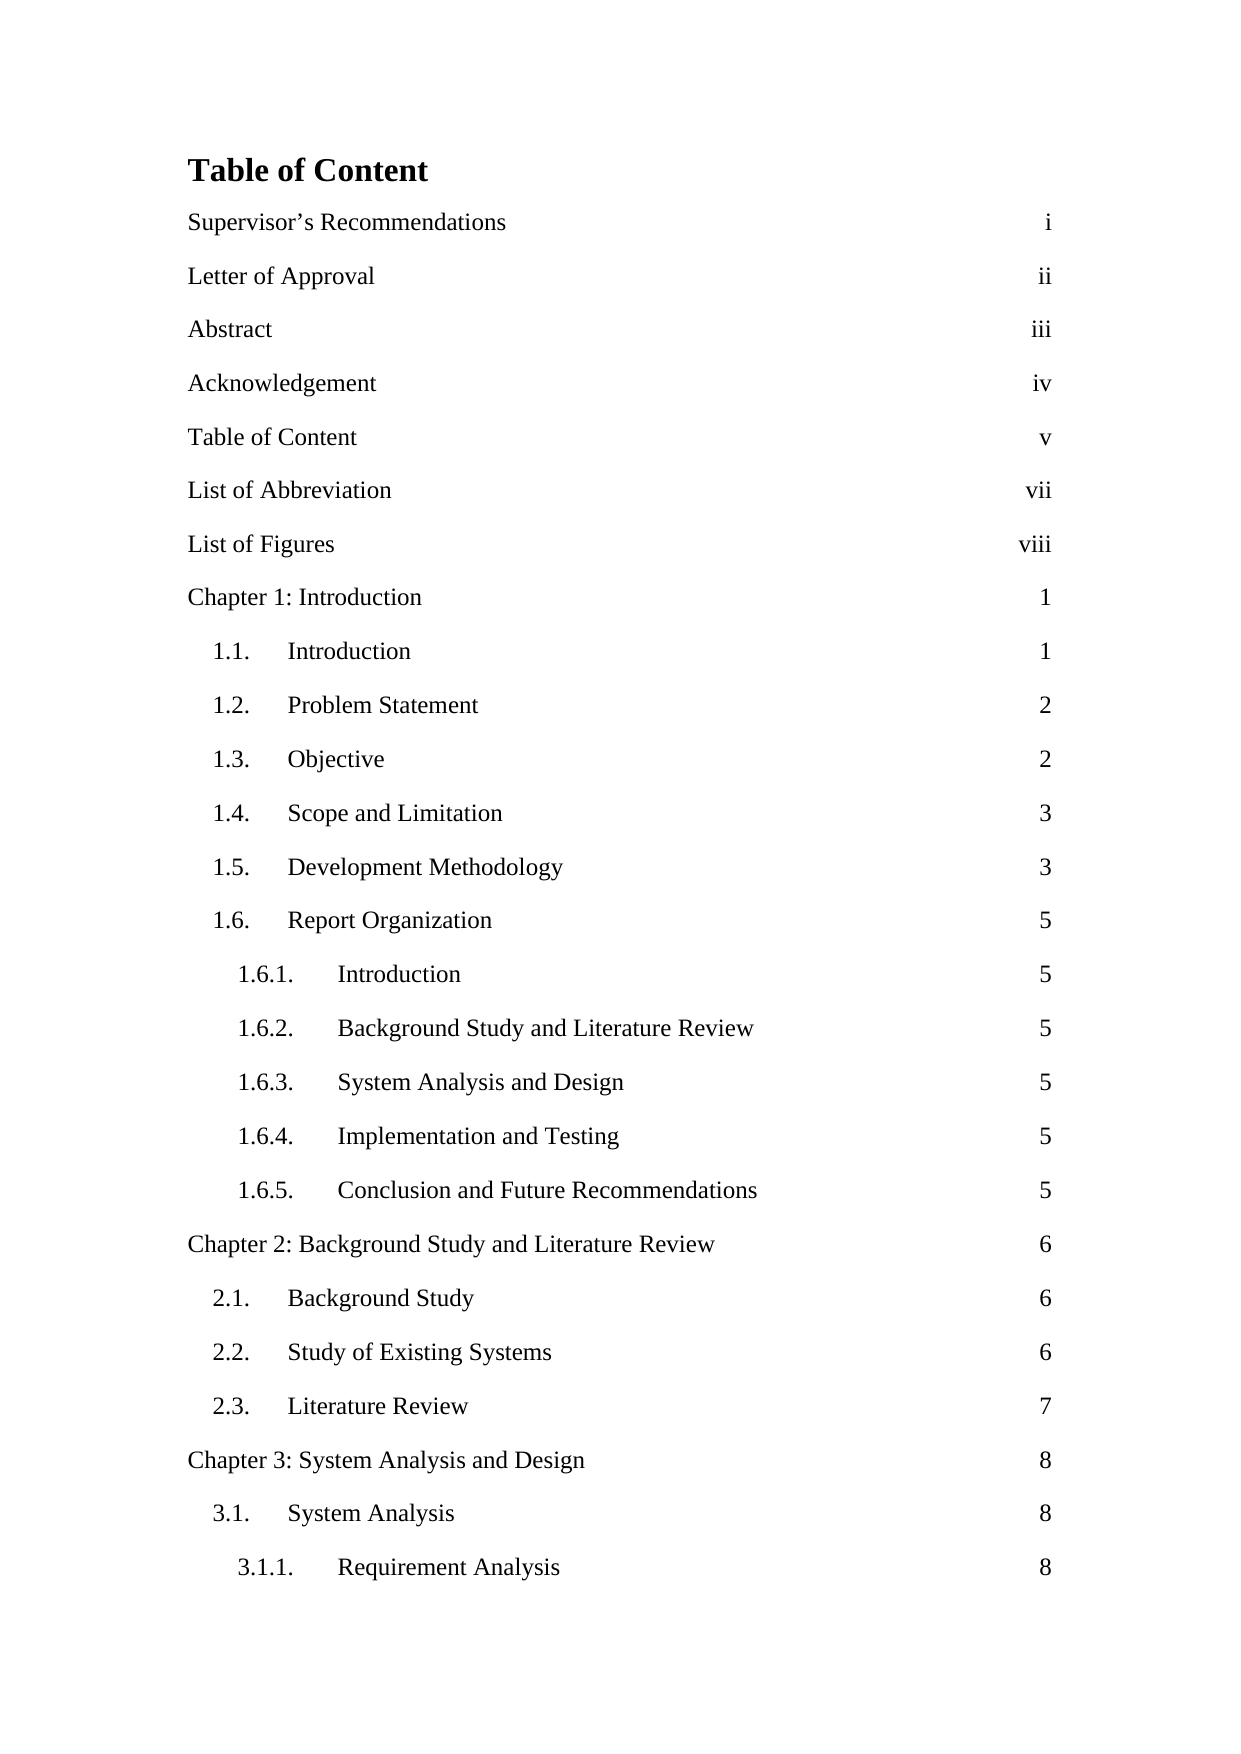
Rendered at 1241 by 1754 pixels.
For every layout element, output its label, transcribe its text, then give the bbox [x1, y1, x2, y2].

subtitle Table of Content [187, 150, 1053, 188]
